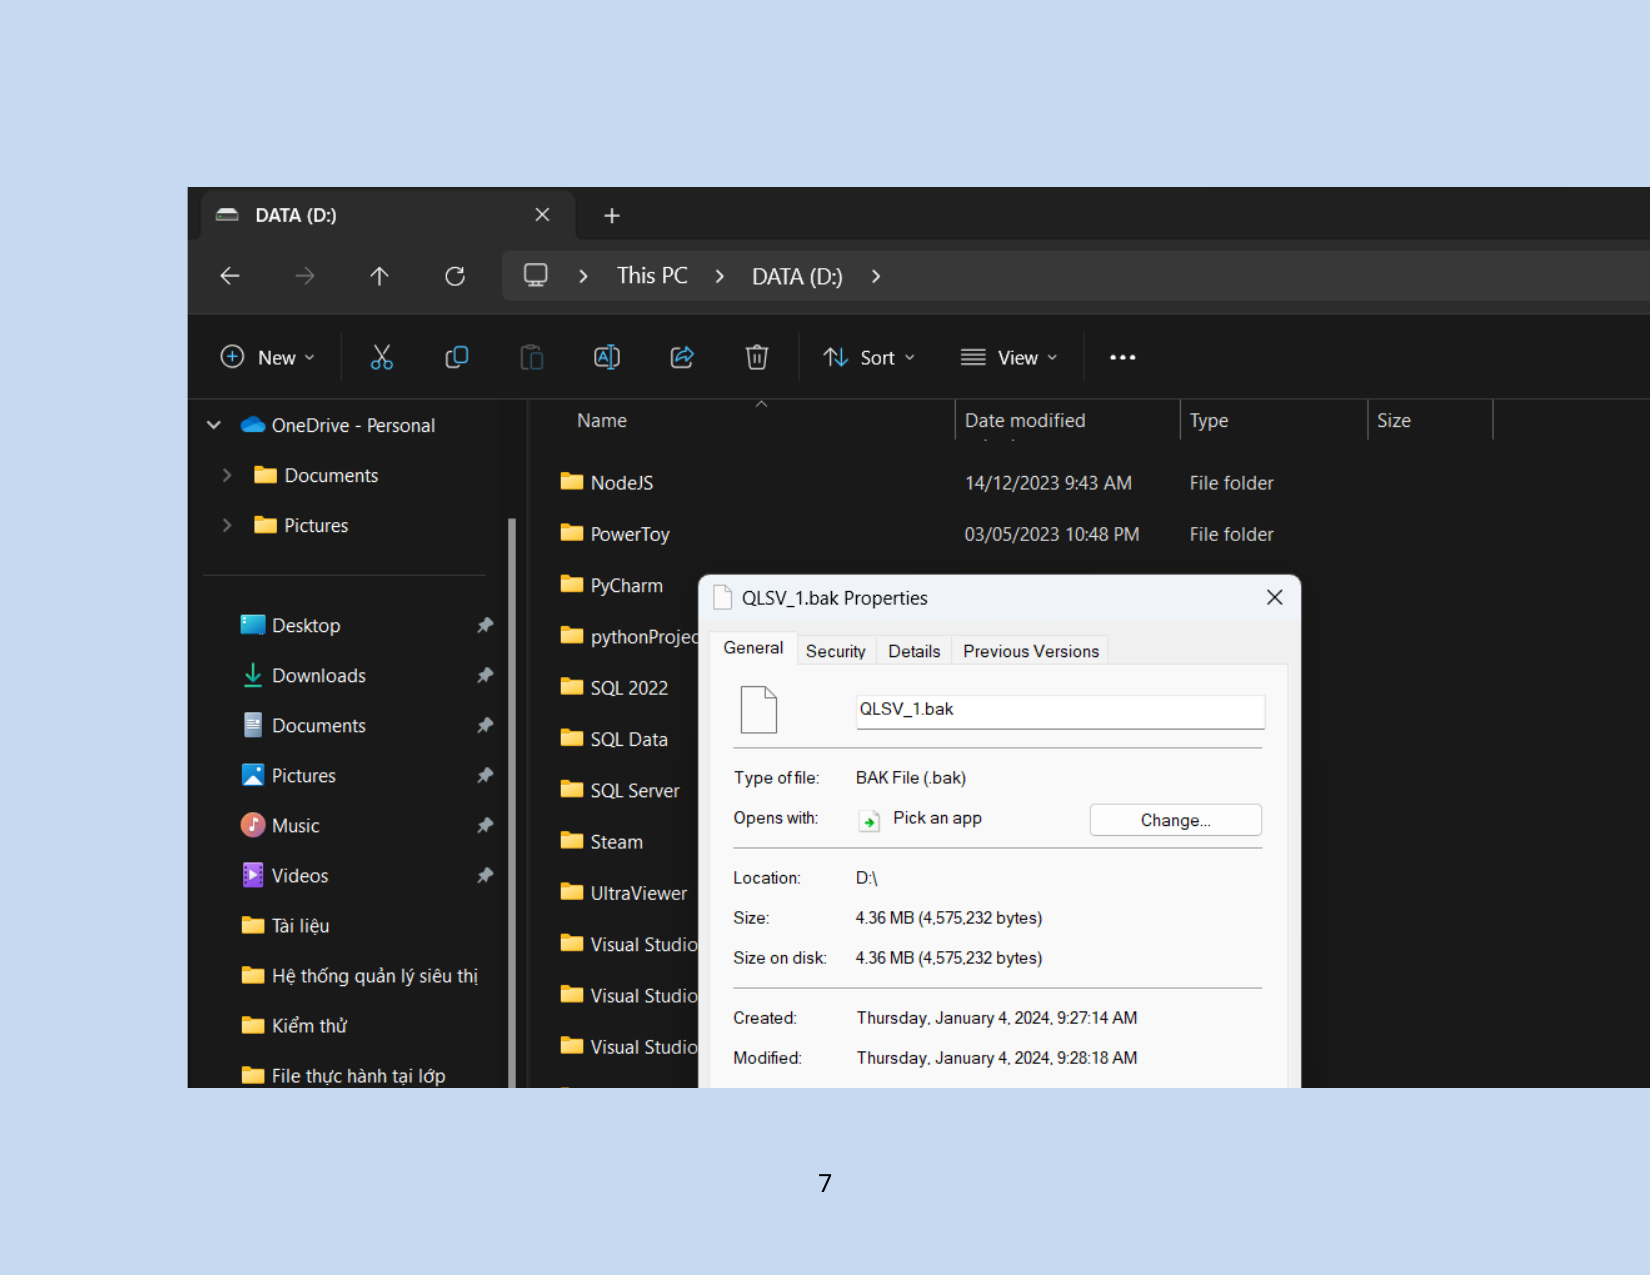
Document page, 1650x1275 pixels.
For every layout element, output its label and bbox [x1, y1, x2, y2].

picture [187, 187, 1650, 1088]
